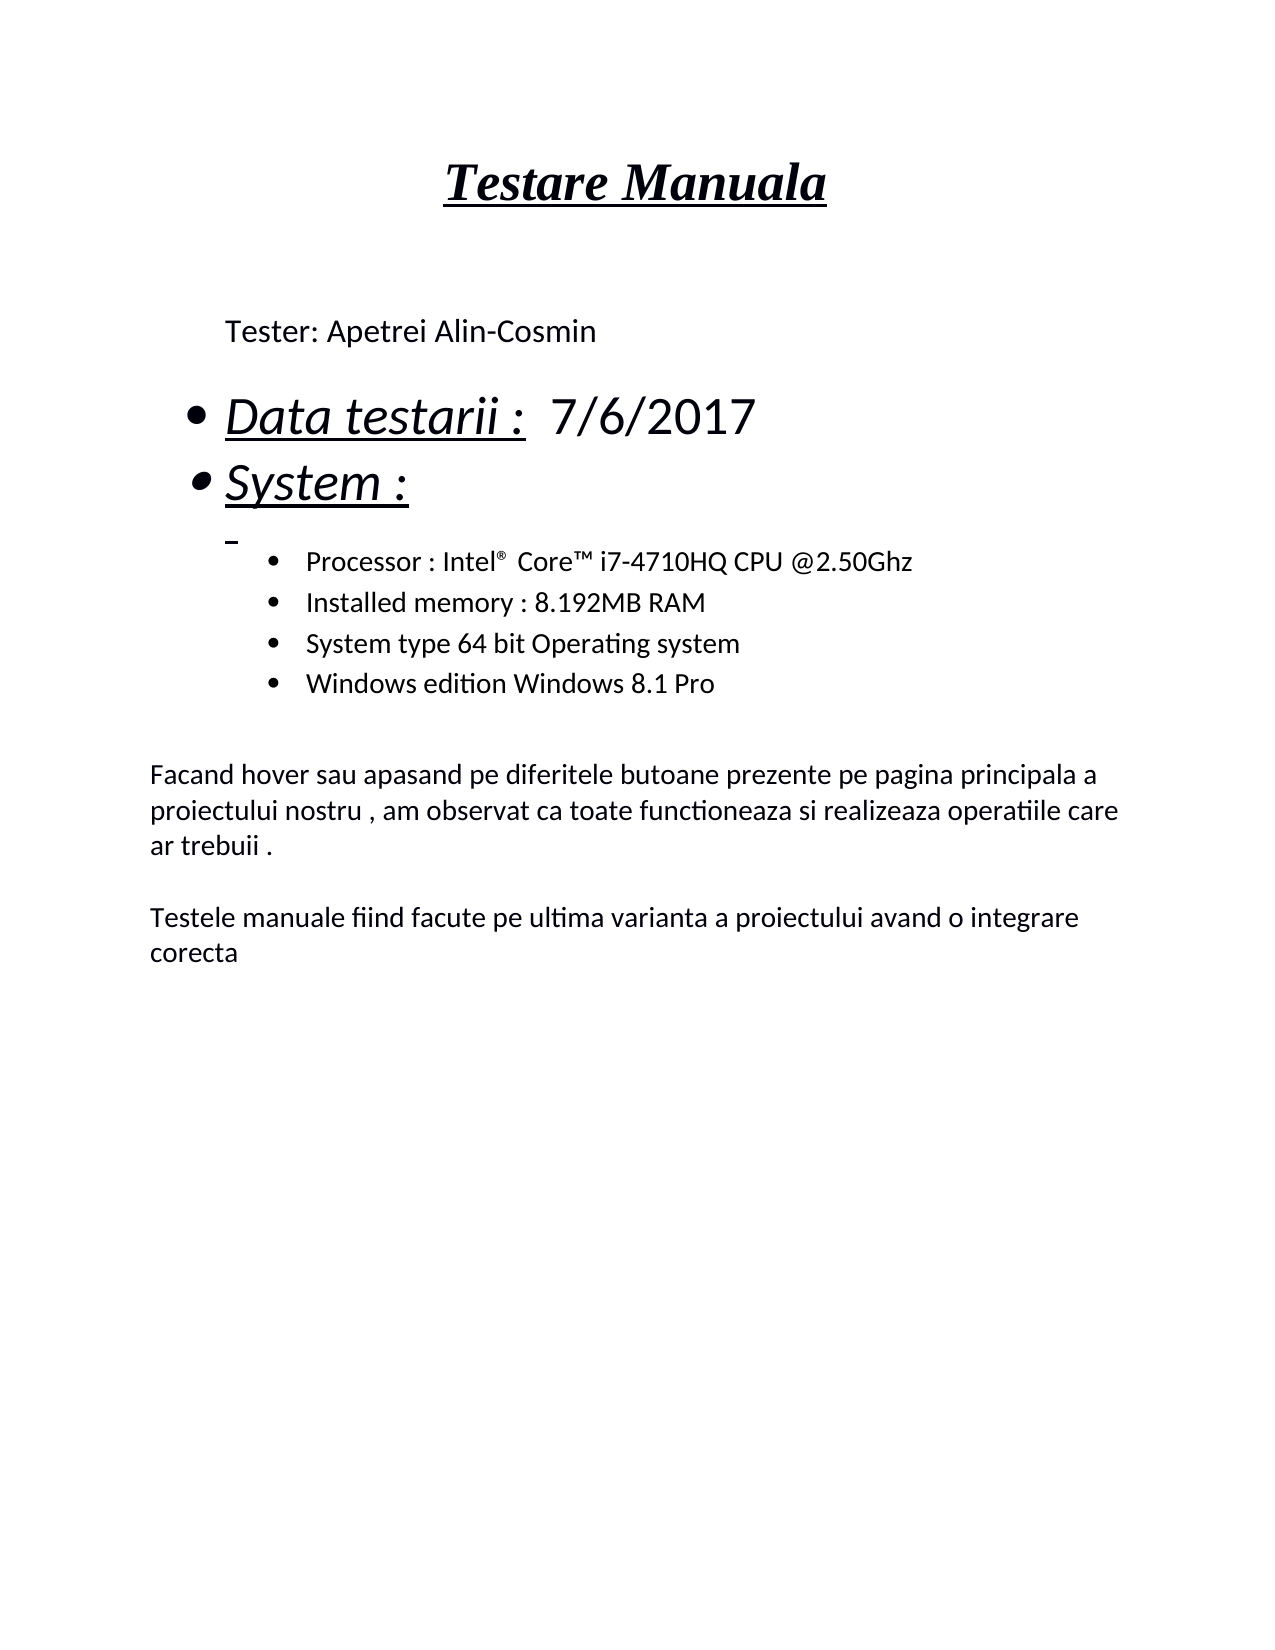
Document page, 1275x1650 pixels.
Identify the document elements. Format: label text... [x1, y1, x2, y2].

list System type 64 bit Operating system [268, 625, 1125, 660]
text Testele manuale fiind facute pe ultima varianta a proiectului avand o integrare corecta [150, 899, 1125, 970]
list Data testarii : 7/6/2017 [187, 382, 1125, 448]
list System : [187, 448, 1125, 514]
text Testare Manuala [150, 150, 1125, 212]
text Tester: Apetrei Alin-Cosmin [150, 311, 1125, 351]
list Processor : Intel® Core™ i7-4710HQ CPU @2.50Ghz [268, 543, 1125, 578]
list Windows edition Windows 8.1 Pro [268, 666, 1125, 701]
text Facand hover sau apasand pe diferitele butoane prezente pe pagina principala a proiectului nostru , am observat ca toate functioneaza si realizeaza operatiile care ar trebuii . [150, 756, 1125, 863]
list Installed memory : 8.192MB RAM [268, 584, 1125, 619]
